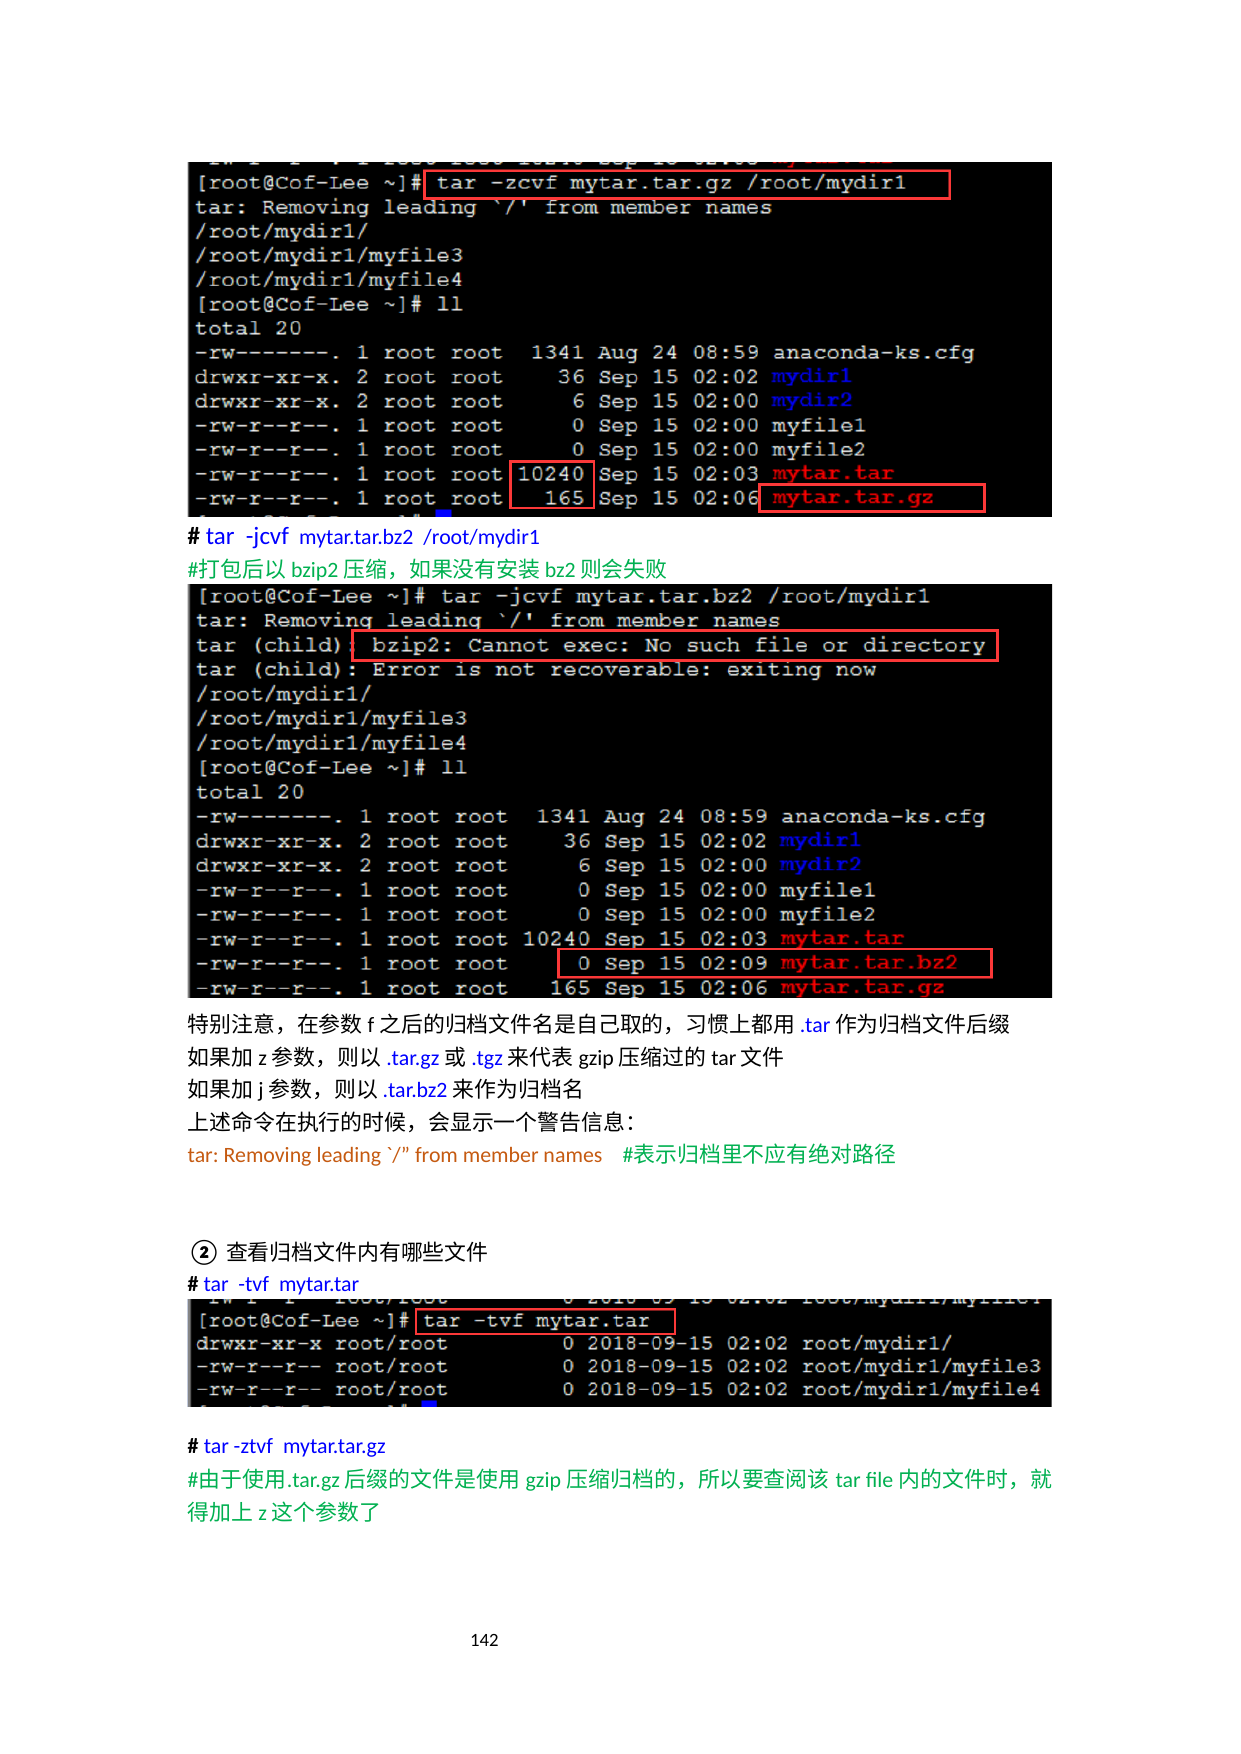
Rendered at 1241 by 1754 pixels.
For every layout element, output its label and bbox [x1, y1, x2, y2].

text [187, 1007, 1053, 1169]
picture [187, 162, 1052, 517]
picture [187, 1299, 1052, 1407]
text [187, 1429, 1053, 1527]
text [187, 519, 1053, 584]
picture [187, 584, 1053, 998]
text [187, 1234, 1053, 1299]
